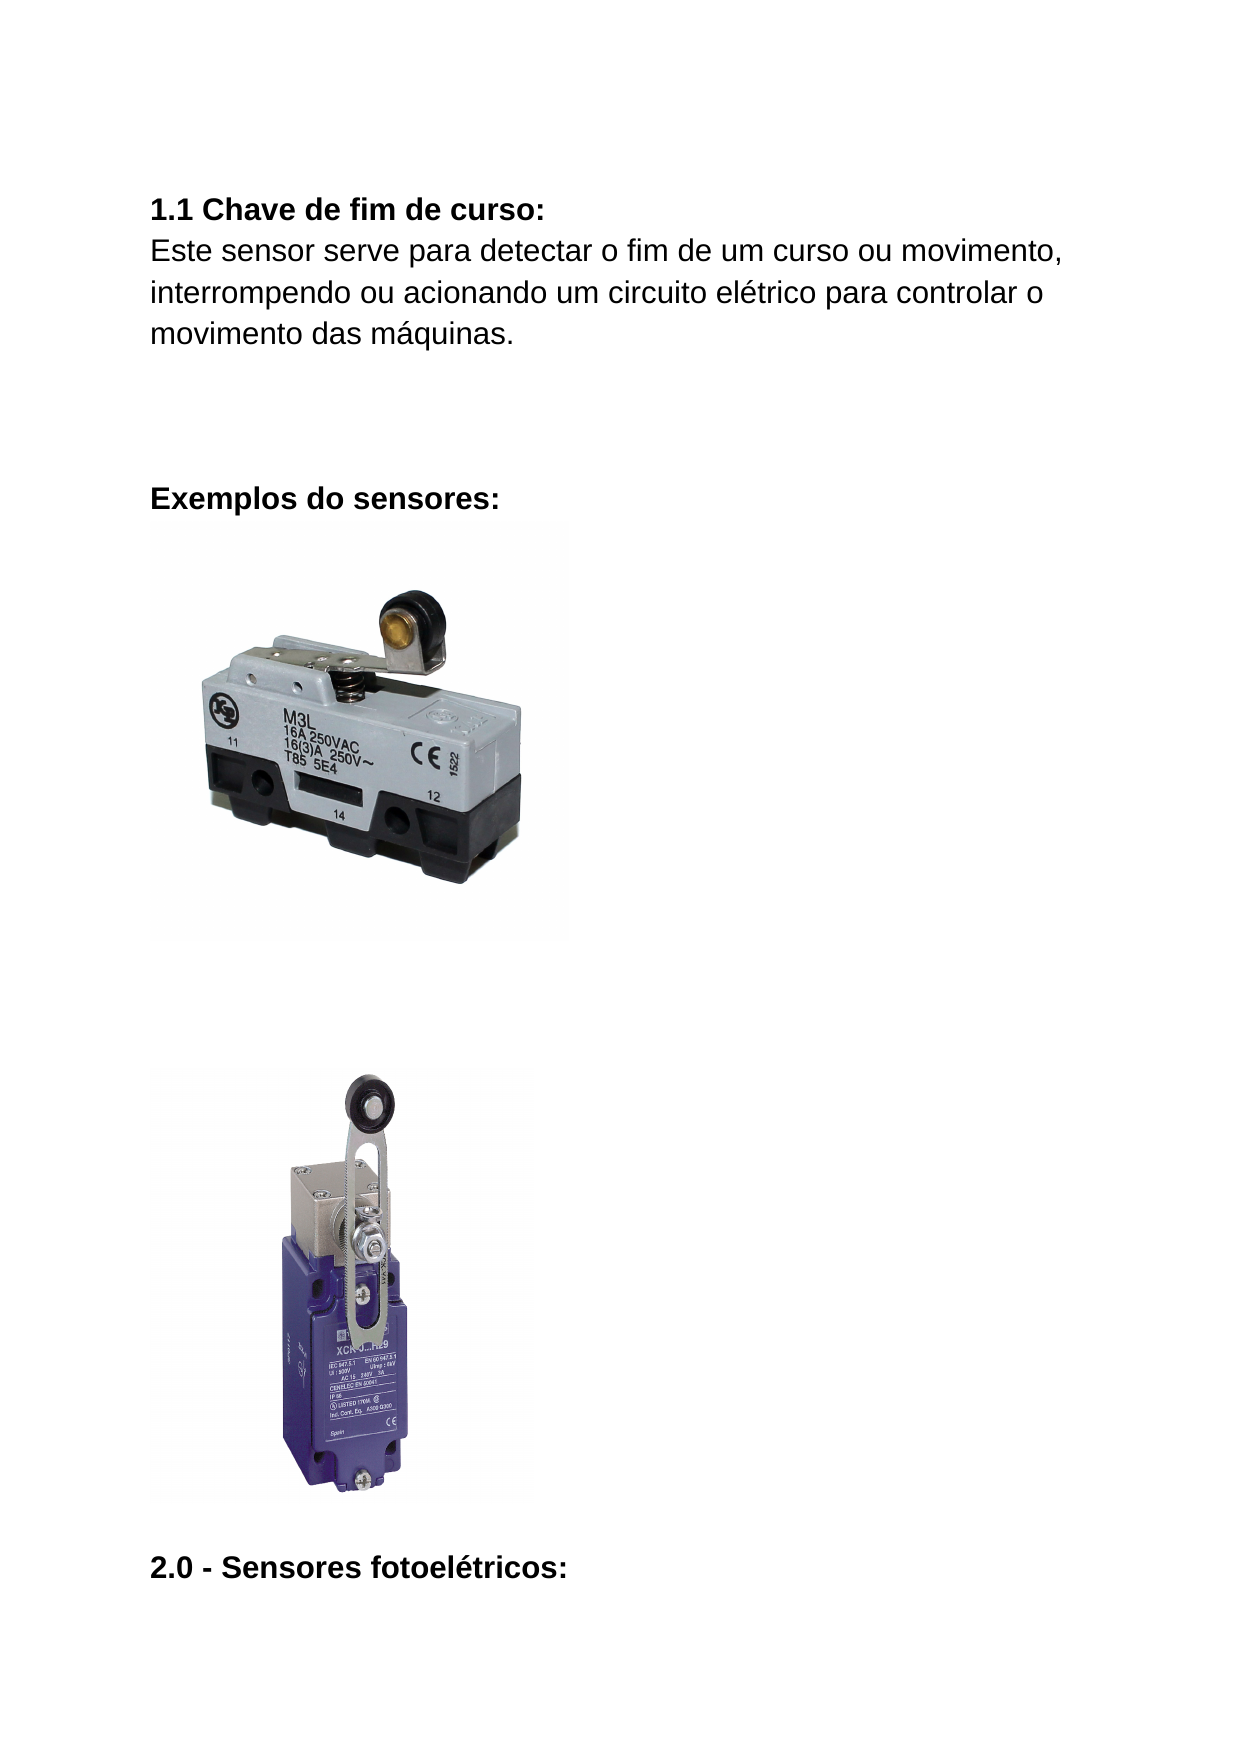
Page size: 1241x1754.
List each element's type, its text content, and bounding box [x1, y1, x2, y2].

text Exemplos do sensores: [150, 480, 1094, 516]
picture [150, 1068, 534, 1504]
picture [150, 521, 570, 941]
text 2.0 - Sensores fotoelétricos: [150, 1549, 1094, 1585]
text Este sensor serve para detectar o fim de um curso ou movimento, interrompendo ou acionando um circuito elétrico para controlar o movimento das máquinas. [150, 232, 1094, 351]
text 1.1 Chave de fim de curso: [150, 191, 1094, 227]
